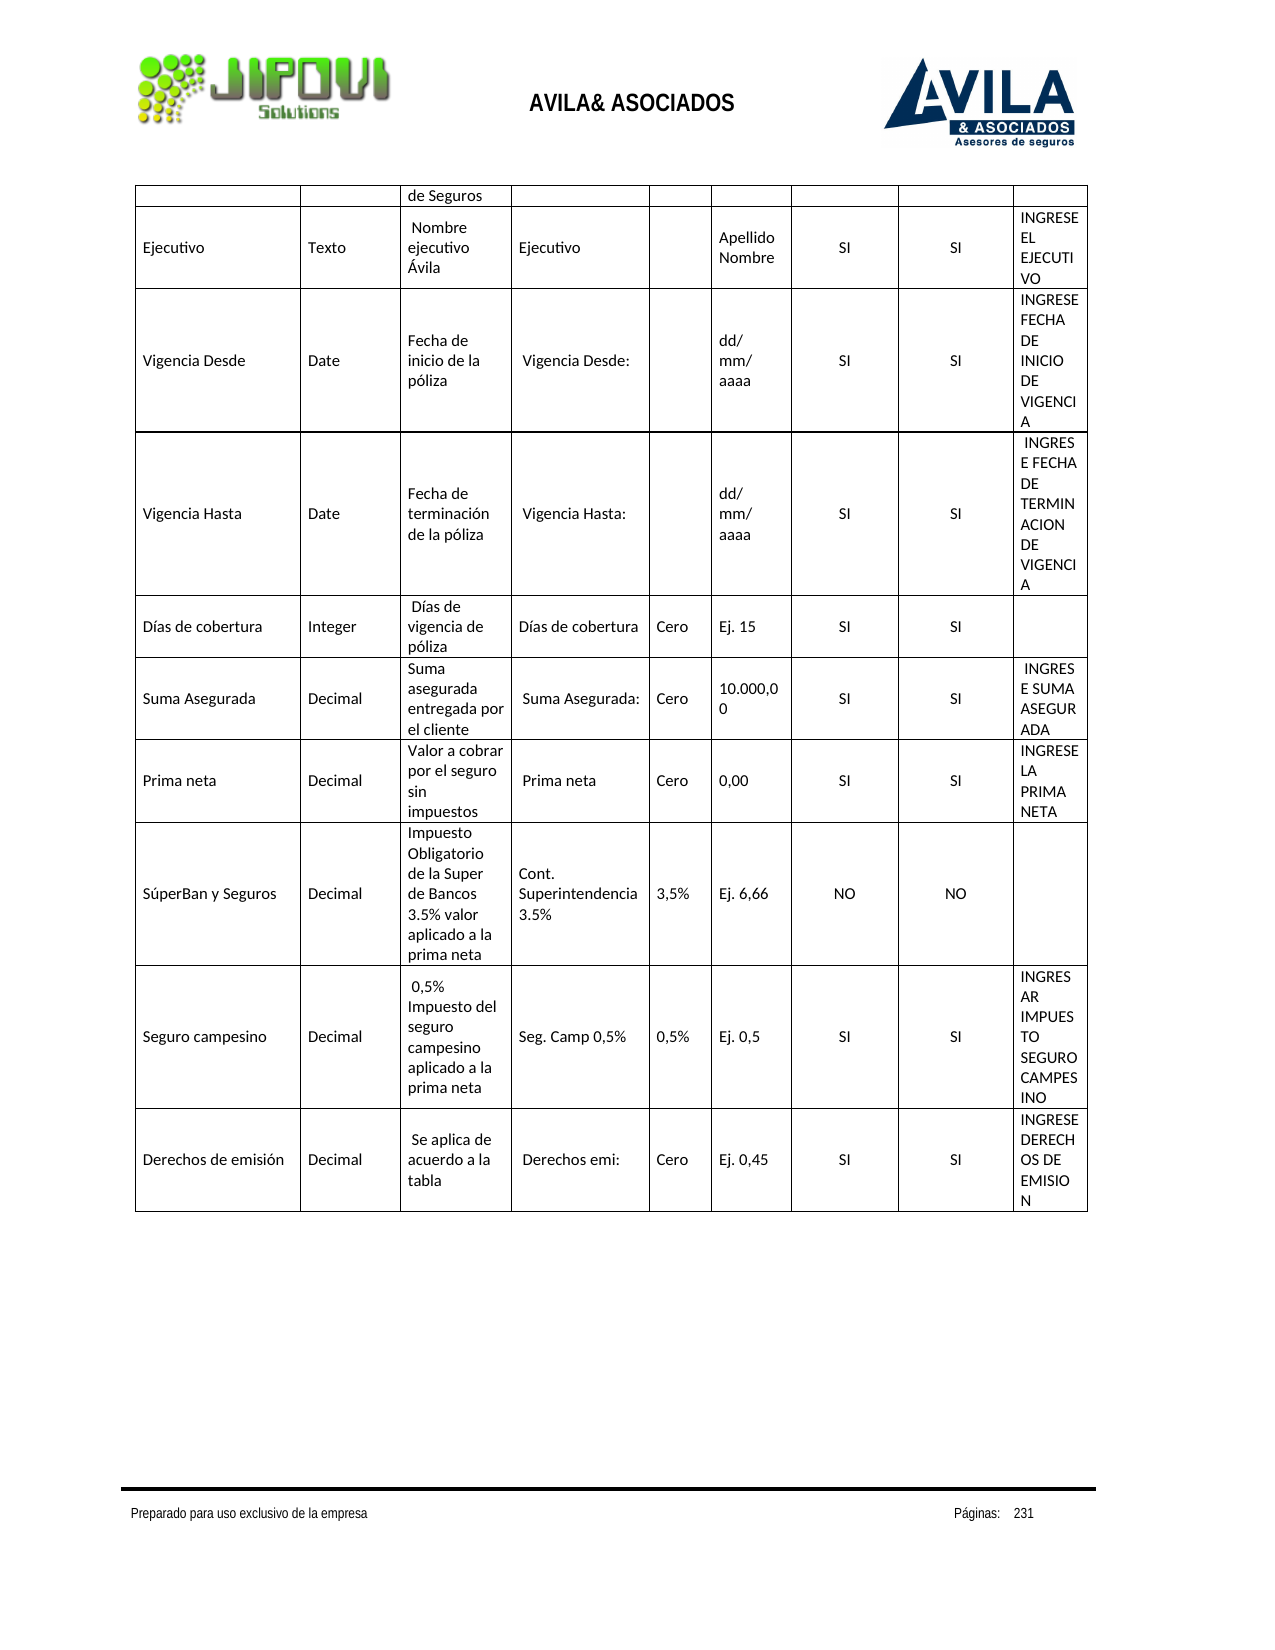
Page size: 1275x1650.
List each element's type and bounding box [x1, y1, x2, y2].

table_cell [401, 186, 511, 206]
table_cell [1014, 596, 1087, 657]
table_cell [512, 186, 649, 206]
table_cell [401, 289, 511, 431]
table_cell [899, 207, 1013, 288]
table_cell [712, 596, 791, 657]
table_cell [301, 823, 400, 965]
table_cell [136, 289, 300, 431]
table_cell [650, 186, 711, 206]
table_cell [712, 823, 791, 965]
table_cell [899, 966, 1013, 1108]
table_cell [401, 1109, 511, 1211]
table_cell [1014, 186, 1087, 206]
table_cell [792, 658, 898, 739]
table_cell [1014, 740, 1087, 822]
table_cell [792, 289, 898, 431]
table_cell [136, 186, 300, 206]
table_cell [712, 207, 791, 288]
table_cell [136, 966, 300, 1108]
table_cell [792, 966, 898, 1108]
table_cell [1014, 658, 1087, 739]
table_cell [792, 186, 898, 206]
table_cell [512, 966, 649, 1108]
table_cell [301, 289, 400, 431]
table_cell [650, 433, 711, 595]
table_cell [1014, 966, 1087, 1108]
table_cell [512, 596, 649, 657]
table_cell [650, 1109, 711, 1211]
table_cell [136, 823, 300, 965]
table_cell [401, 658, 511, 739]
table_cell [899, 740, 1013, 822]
picture [881, 57, 1077, 148]
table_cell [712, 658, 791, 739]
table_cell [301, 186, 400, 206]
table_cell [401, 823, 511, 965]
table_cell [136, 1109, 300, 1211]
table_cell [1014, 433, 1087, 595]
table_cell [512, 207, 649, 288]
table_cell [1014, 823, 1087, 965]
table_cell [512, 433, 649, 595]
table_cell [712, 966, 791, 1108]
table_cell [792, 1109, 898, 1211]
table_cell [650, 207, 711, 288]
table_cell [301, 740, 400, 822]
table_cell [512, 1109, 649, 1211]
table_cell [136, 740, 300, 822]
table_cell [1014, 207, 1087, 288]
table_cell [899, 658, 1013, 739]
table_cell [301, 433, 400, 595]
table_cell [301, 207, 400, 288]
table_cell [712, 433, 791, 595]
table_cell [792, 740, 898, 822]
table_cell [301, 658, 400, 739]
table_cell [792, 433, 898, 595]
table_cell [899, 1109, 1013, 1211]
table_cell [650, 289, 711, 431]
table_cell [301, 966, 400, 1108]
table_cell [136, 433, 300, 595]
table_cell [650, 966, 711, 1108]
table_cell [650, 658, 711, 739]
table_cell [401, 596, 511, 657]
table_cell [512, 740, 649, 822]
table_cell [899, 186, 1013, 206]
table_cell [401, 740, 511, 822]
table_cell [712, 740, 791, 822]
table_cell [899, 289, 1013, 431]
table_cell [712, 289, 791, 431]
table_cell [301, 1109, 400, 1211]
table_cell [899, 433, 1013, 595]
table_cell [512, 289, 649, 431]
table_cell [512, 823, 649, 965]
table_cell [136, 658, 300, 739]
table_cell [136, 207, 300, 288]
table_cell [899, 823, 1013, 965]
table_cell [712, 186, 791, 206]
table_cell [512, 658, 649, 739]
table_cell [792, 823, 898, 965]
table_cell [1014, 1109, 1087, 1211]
picture [131, 47, 394, 128]
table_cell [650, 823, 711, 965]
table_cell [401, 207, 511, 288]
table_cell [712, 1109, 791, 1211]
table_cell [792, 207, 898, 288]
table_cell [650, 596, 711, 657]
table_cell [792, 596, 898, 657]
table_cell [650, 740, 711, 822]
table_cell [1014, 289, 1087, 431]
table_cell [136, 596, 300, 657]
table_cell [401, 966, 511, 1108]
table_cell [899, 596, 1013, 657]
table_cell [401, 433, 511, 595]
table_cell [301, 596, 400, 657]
